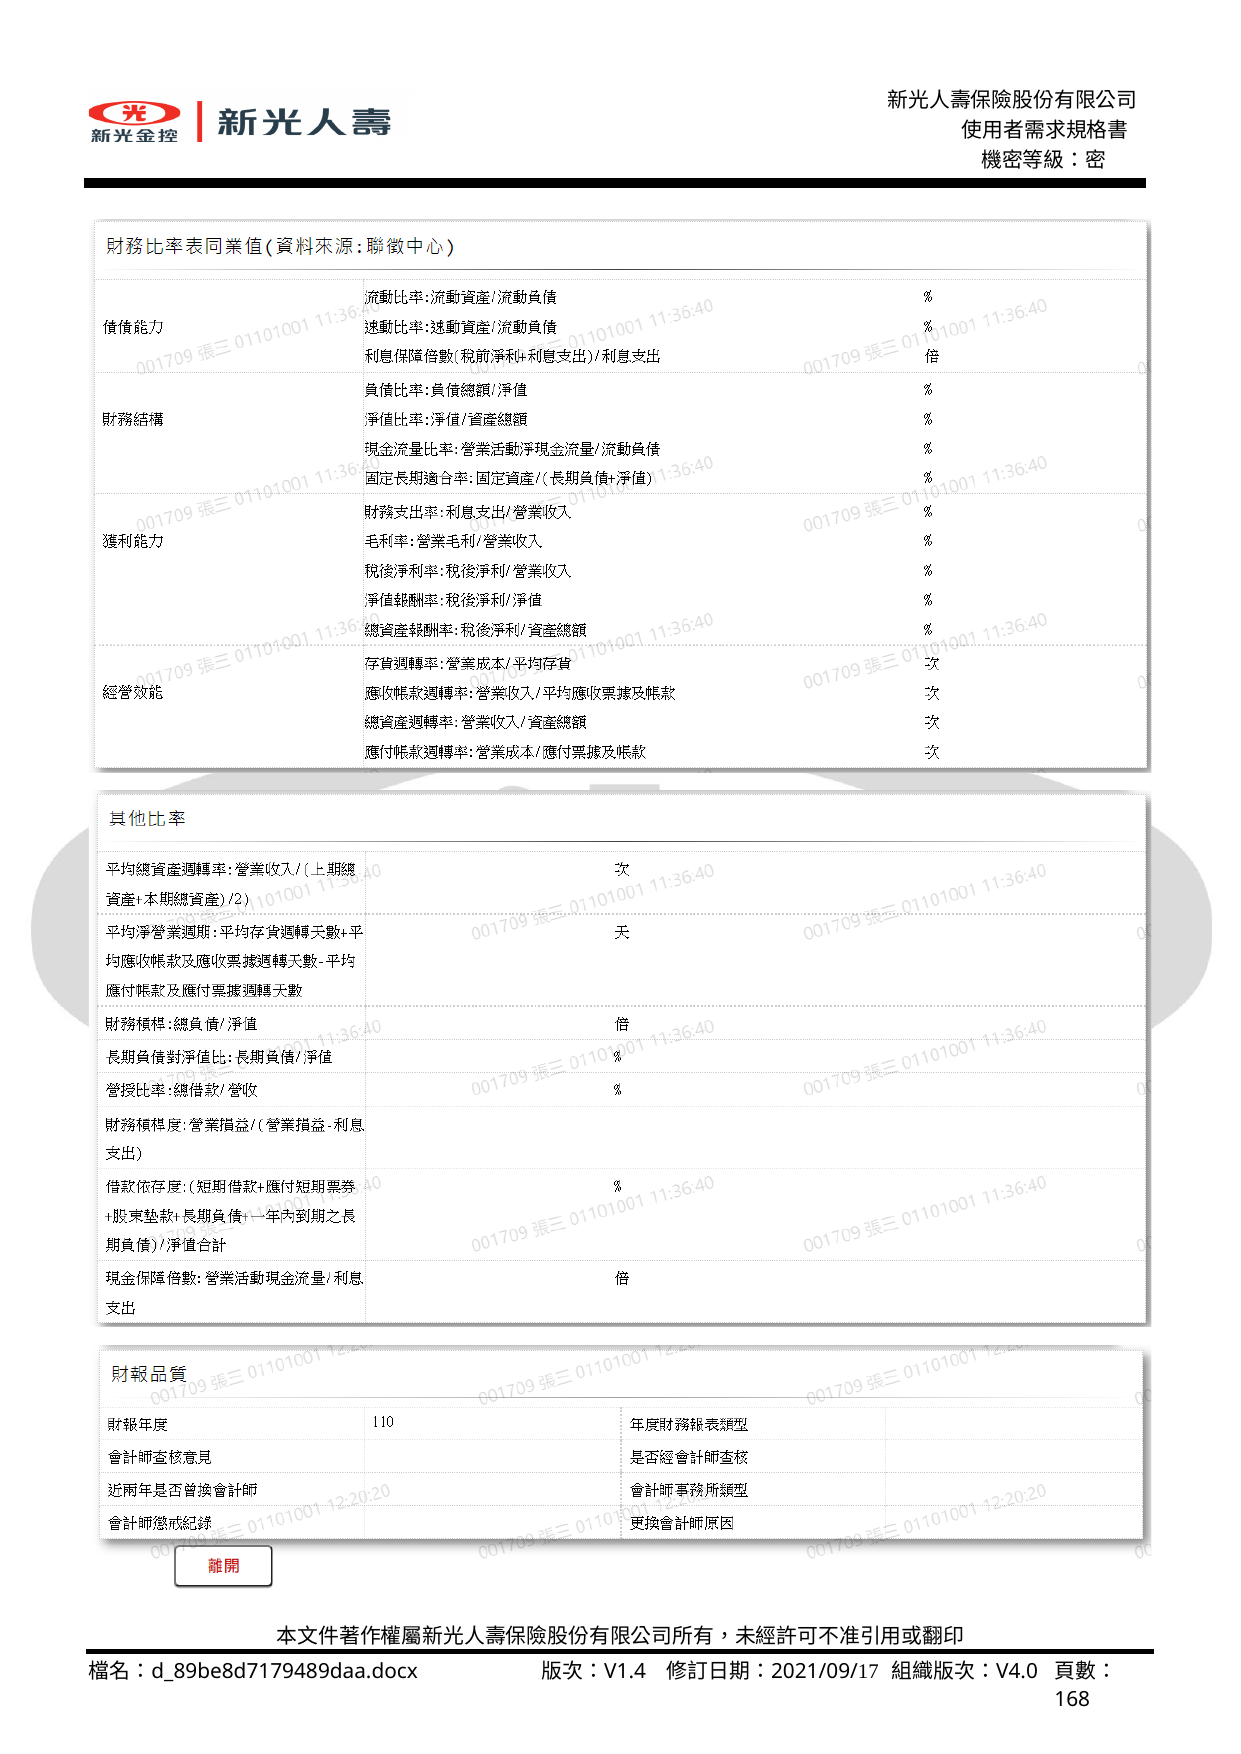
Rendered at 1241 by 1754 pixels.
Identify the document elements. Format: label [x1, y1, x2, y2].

picture [88, 1345, 1152, 1597]
picture [88, 86, 414, 142]
picture [25, 219, 1215, 1327]
